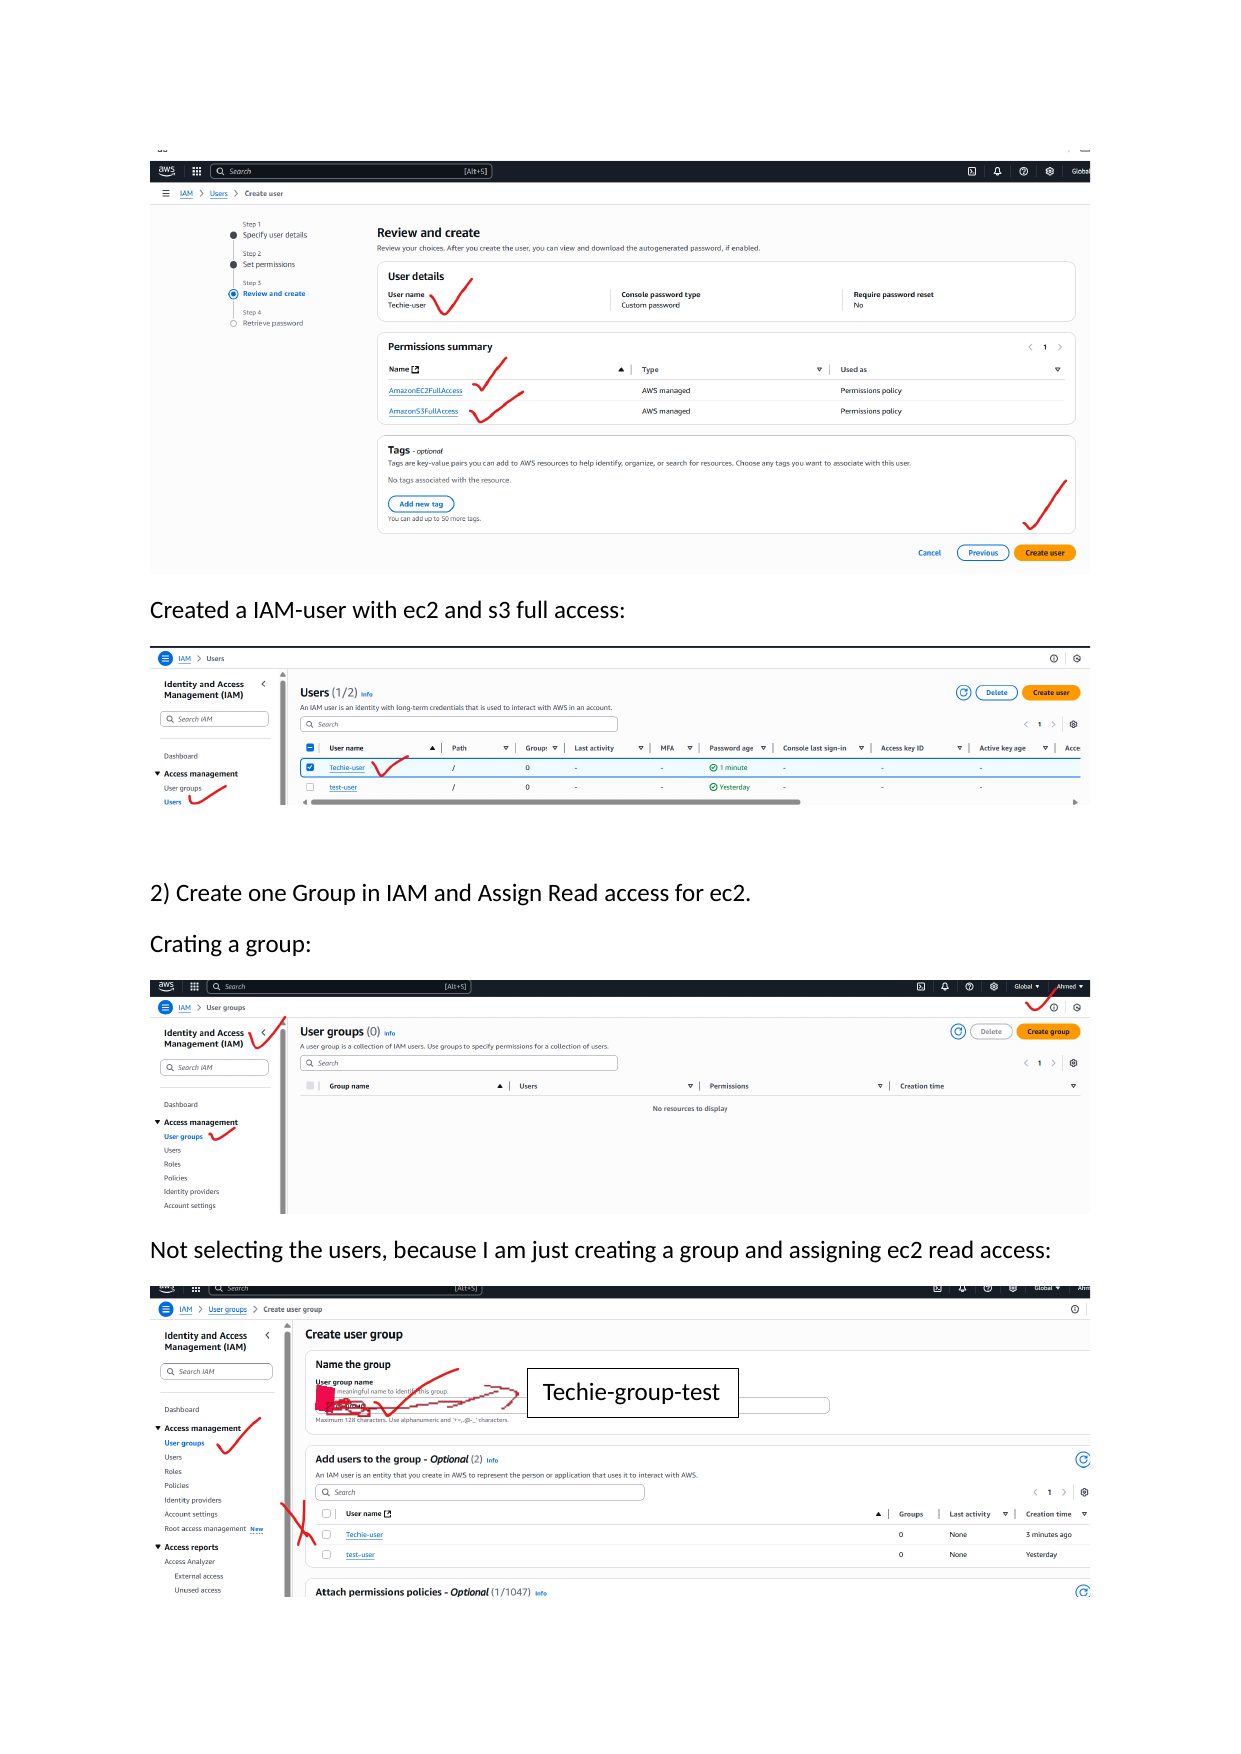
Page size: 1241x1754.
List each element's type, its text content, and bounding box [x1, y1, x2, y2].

picture [150, 646, 1091, 805]
picture [150, 150, 1091, 574]
text Created a IAM-user with ec2 and s3 full access: [150, 595, 1090, 625]
text 2) Create one Group in IAM and Assign Read access for ec2. [150, 877, 1090, 907]
picture [150, 1286, 1091, 1597]
text Crating a group: [150, 929, 1090, 959]
picture [150, 980, 1091, 1214]
text Not selecting the users, because I am just creating a group and assigning ec2 read access: [150, 1234, 1090, 1265]
